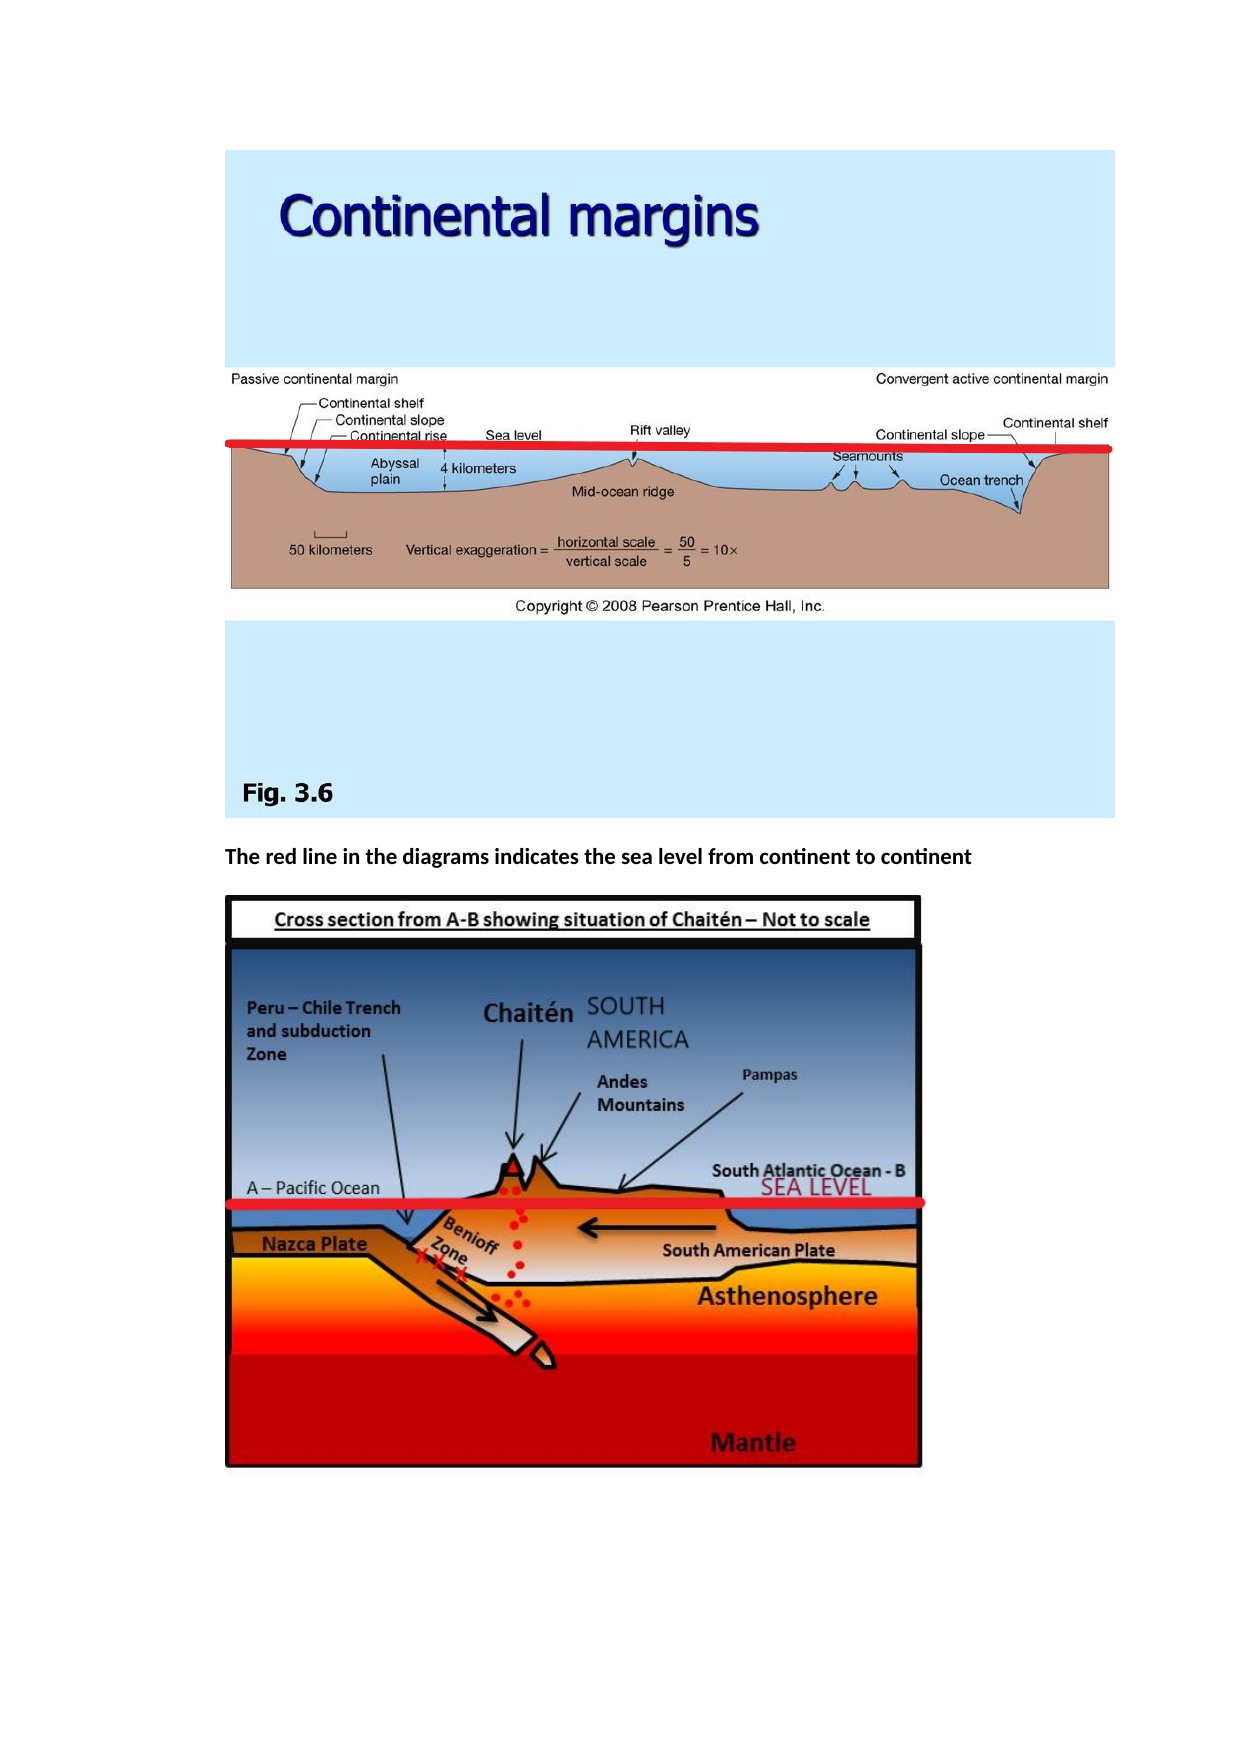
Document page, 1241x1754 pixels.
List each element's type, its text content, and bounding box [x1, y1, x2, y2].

picture [225, 895, 958, 1477]
text The red line in the diagrams indicates the sea level from continent to continent [225, 842, 1053, 870]
picture [225, 150, 1115, 818]
